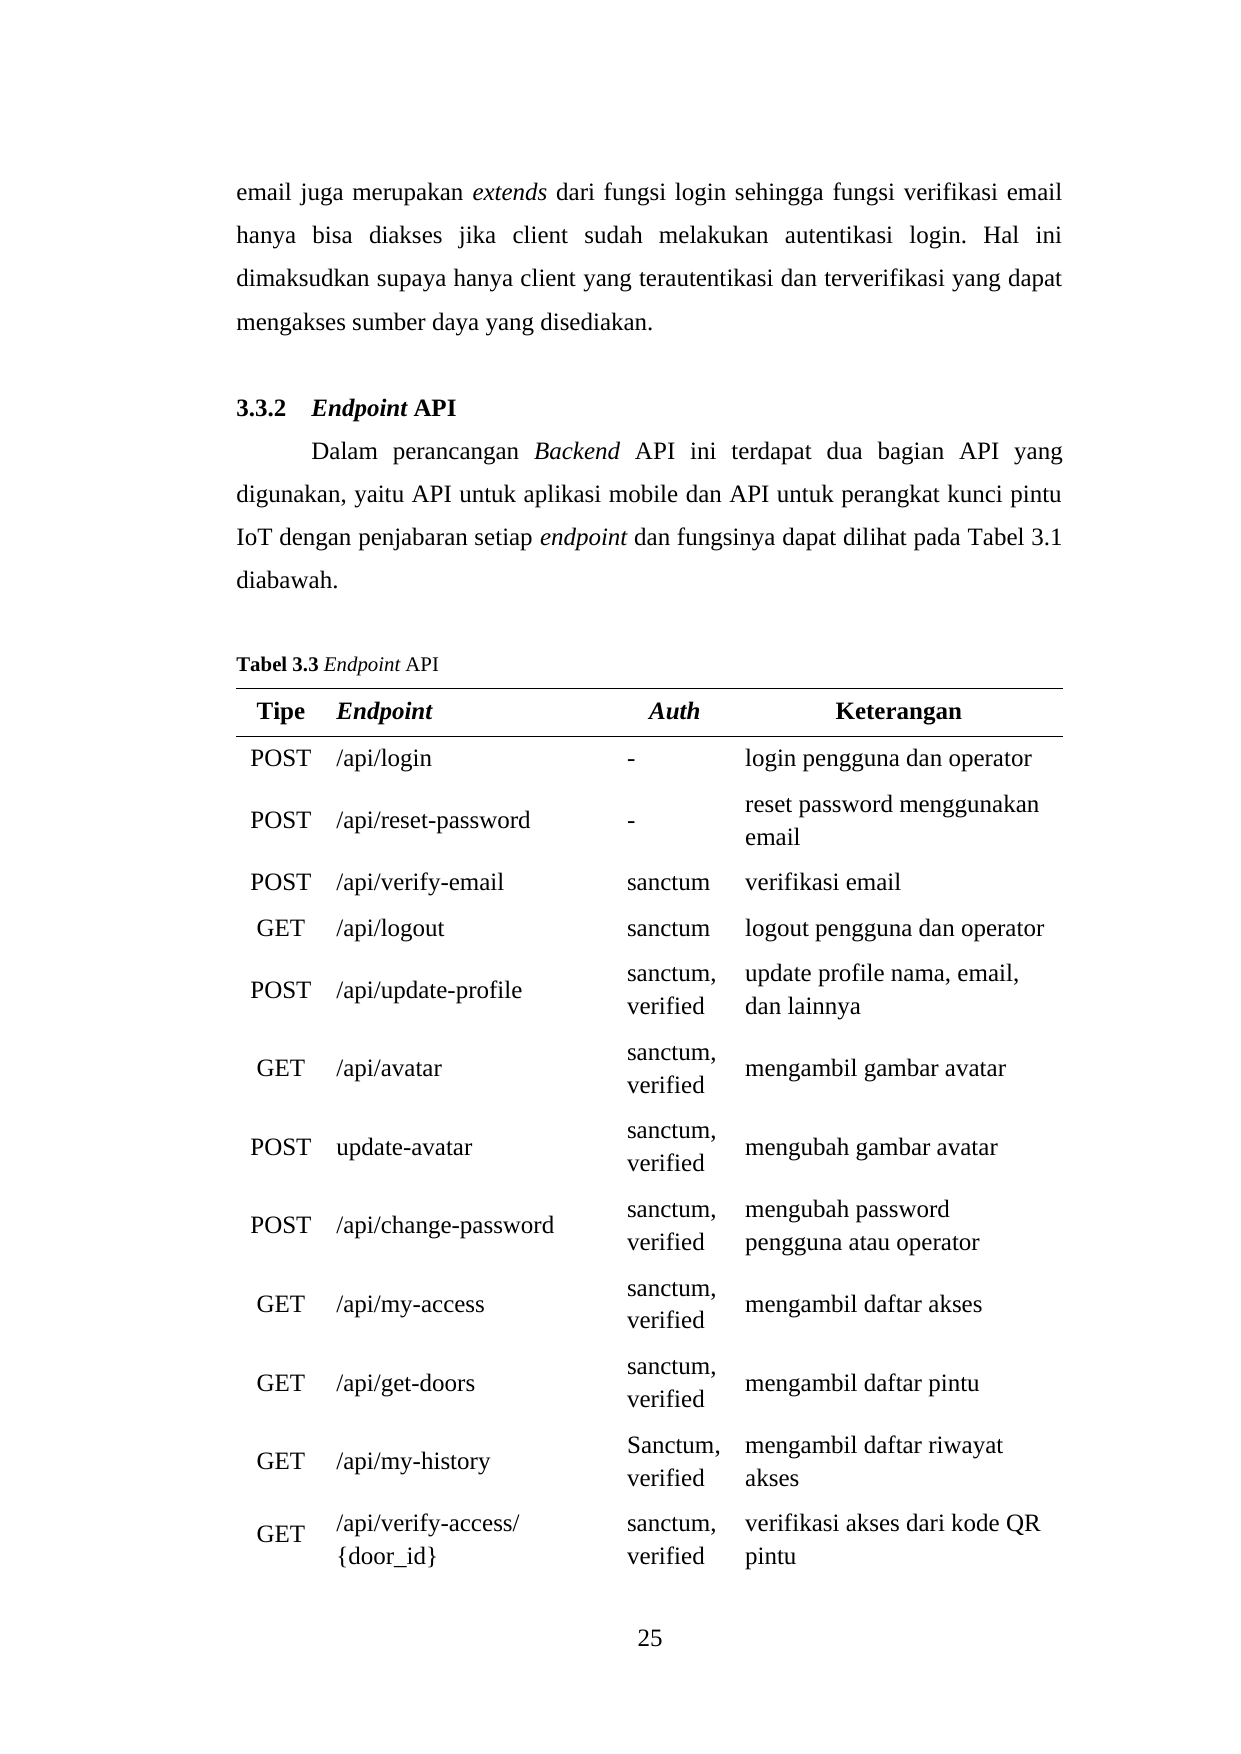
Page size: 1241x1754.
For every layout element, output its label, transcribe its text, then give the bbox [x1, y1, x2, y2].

table_cell sanctum [616, 861, 734, 907]
table_cell mengambil daftar akses [734, 1266, 1063, 1345]
table_cell /api/logout [325, 907, 616, 952]
table_cell - [616, 737, 734, 783]
table_cell sanctum, verified [616, 1266, 734, 1345]
table_cell verifikasi email [734, 861, 1063, 907]
table_cell GET [236, 1031, 325, 1109]
table_cell mengubah gambar avatar [734, 1109, 1063, 1188]
table_cell /api/login [325, 737, 616, 783]
table_cell reset password menggunakan email [734, 783, 1063, 861]
table_cell update profile nama, email, dan lainnya [734, 952, 1063, 1031]
table_header Tipe [236, 689, 325, 736]
table_cell Sanctum, verified [616, 1424, 734, 1502]
table_cell /api/change-password [325, 1188, 616, 1266]
table_cell login pengguna dan operator [734, 737, 1063, 783]
table_cell /api/update-profile [325, 952, 616, 1031]
table_cell mengubah password pengguna atau operator [734, 1188, 1063, 1266]
table_cell mengambil daftar riwayat akses [734, 1424, 1063, 1502]
table_cell POST [236, 952, 325, 1031]
table_cell /api/verify-access/{door_id} [325, 1502, 616, 1570]
table_cell GET [236, 1502, 325, 1570]
table_cell sanctum [616, 907, 734, 952]
table_cell update-avatar [325, 1109, 616, 1188]
table_cell logout pengguna dan operator [734, 907, 1063, 952]
text Dalam perancangan Backend API ini terdapat dua bagian API yang digunakan, yaitu API untuk aplikasi mobile dan API untuk perangkat kunci pintu IoT dengan penjabaran setiap endpoint dan fungsinya dapat dilihat pada Tabel 3.1 diabawah. [236, 436, 1063, 594]
table_cell POST [236, 783, 325, 861]
table_header Endpoint [325, 689, 616, 736]
table_cell sanctum, verified [616, 1345, 734, 1423]
table_cell - [616, 783, 734, 861]
table_cell /api/my-history [325, 1424, 616, 1502]
text Tabel 3.3 Endpoint API [236, 652, 1063, 676]
table_cell /api/avatar [325, 1031, 616, 1109]
table_cell sanctum, verified [616, 952, 734, 1031]
table_header Keterangan [734, 689, 1063, 736]
table_cell /api/get-doors [325, 1345, 616, 1423]
table_cell mengambil daftar pintu [734, 1345, 1063, 1423]
table_cell sanctum, verified [616, 1109, 734, 1188]
table_cell sanctum, verified [616, 1502, 734, 1570]
table_header Auth [616, 689, 734, 736]
table_cell POST [236, 737, 325, 783]
table_cell verifikasi akses dari kode QR pintu [734, 1502, 1063, 1570]
table_cell GET [236, 1345, 325, 1423]
text Endpoint API [236, 393, 1063, 422]
table_cell POST [236, 1188, 325, 1266]
table_cell GET [236, 1424, 325, 1502]
table_cell POST [236, 1109, 325, 1188]
table_cell /api/my-access [325, 1266, 616, 1345]
table_cell GET [236, 1266, 325, 1345]
table_cell sanctum, verified [616, 1188, 734, 1266]
table_cell POST [236, 861, 325, 907]
table_cell sanctum, verified [616, 1031, 734, 1109]
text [236, 177, 1063, 335]
table_cell /api/reset-password [325, 783, 616, 861]
table_cell /api/verify-email [325, 861, 616, 907]
table_cell GET [236, 907, 325, 952]
table_cell mengambil gambar avatar [734, 1031, 1063, 1109]
